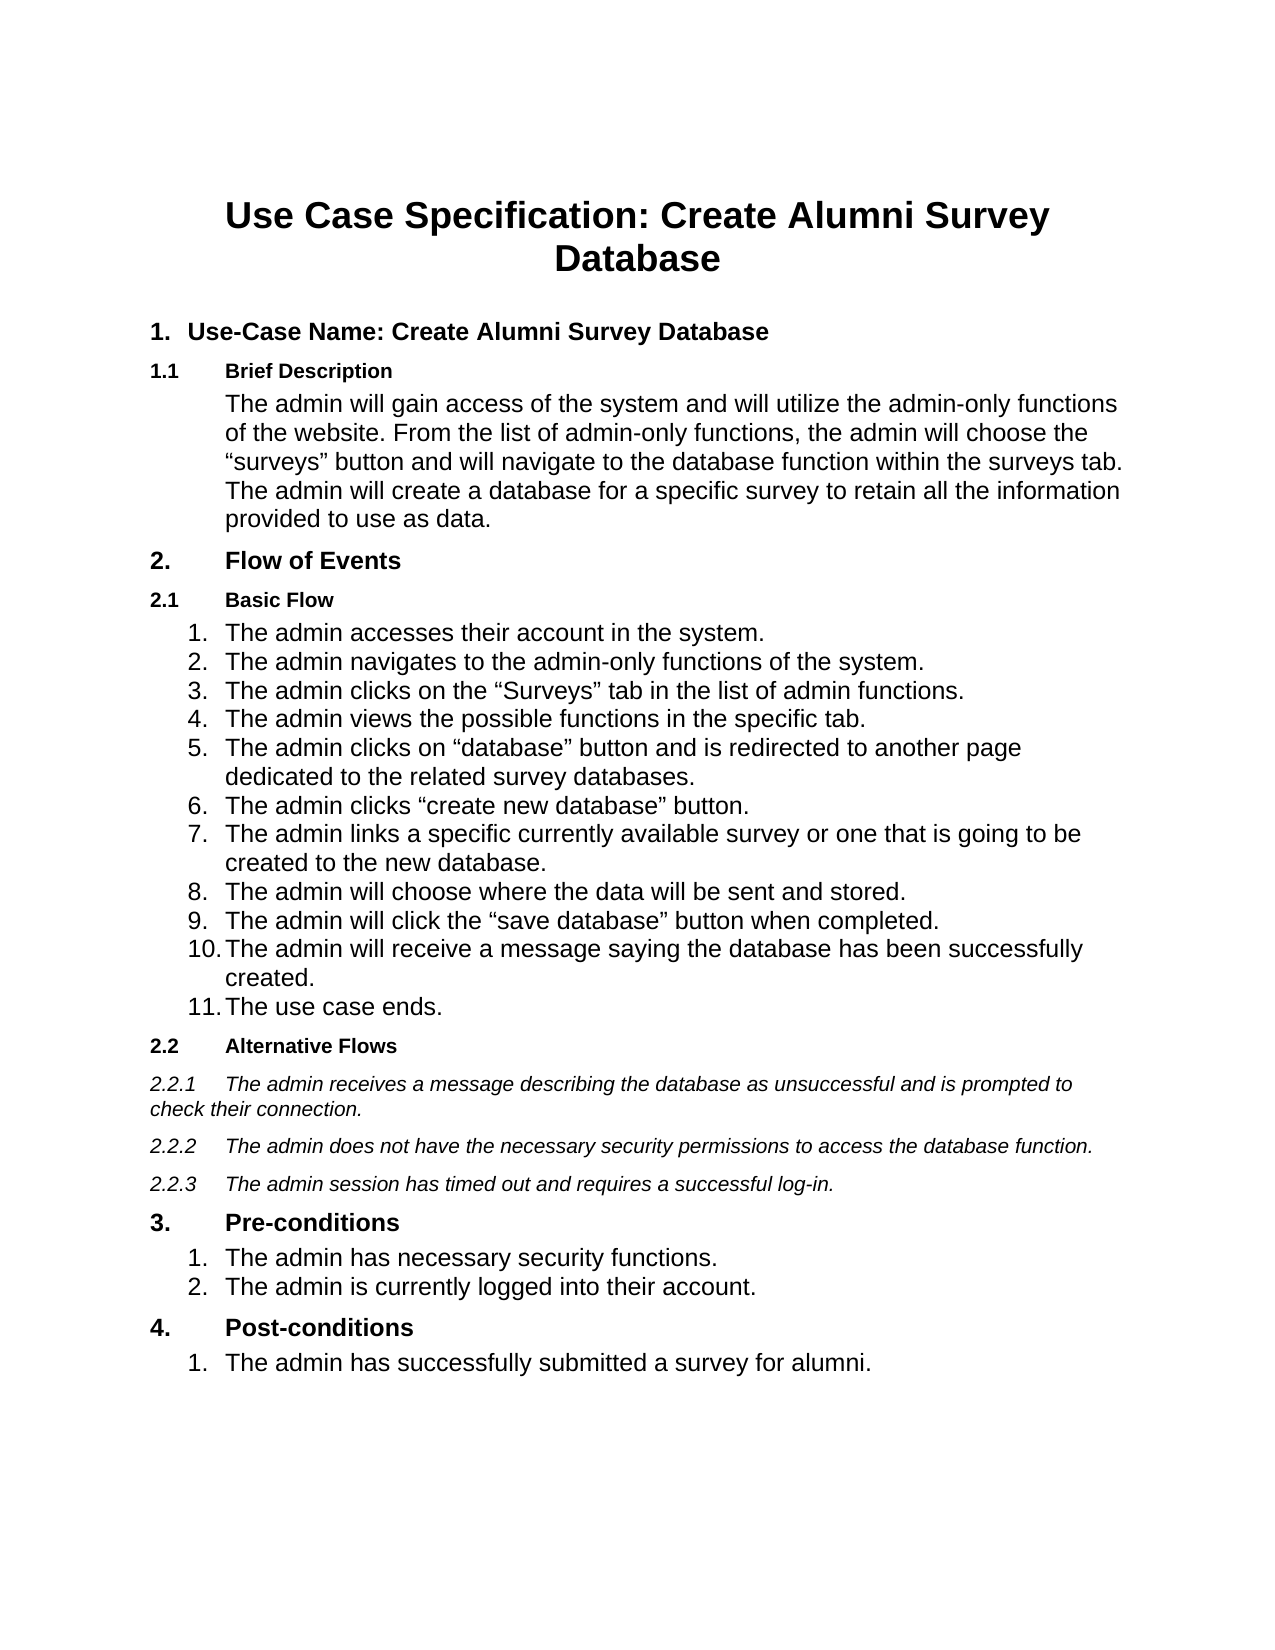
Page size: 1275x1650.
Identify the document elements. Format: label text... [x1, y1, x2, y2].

list The admin views the possible functions in the specific tab. [187, 704, 1125, 733]
list The admin will choose where the data will be sent and stored. [187, 877, 1125, 906]
title Use Case Specification: Create Alumni Survey Database [150, 193, 1125, 279]
text The admin will gain access of the system and will utilize the admin-only functions of the website. From the list of admin-only functions, the admin will choose the “surveys” button and will navigate to the database function within the surveys tab. The admin will create a database for a specific survey to retain all the information provided to use as data. [225, 389, 1125, 533]
subtitle Flow of Events [150, 546, 1125, 574]
list The use case ends. [187, 992, 1125, 1021]
list The admin will receive a message saying the database has been successfully created. [187, 934, 1125, 992]
list The admin clicks “create new database” button. [187, 791, 1125, 819]
subtitle Use-Case Name: Create Alumni Survey Database [150, 317, 1125, 346]
subtitle The admin receives a message describing the database as unsuccessful and is prompted to check their connection. [150, 1071, 1125, 1121]
list The admin navigates to the admin-only functions of the system. [187, 647, 1125, 676]
list The admin has successfully submitted a survey for alumni. [187, 1348, 1125, 1377]
subtitle The admin does not have the necessary security permissions to access the database function. [150, 1133, 1125, 1158]
subtitle Basic Flow [150, 587, 1125, 612]
list The admin clicks on “database” button and is redirected to another page dedicated to the related survey databases. [187, 733, 1125, 791]
subtitle Pre-conditions [150, 1208, 1125, 1237]
subtitle Post-conditions [150, 1313, 1125, 1342]
subtitle Brief Description [150, 358, 1125, 383]
list The admin clicks on the “Surveys” tab in the list of admin functions. [187, 676, 1125, 704]
subtitle Alternative Flows [150, 1033, 1125, 1058]
subtitle The admin session has timed out and requires a successful log-in. [150, 1171, 1125, 1196]
list The admin has necessary security functions. [187, 1243, 1125, 1272]
list The admin is currently logged into their account. [187, 1272, 1125, 1301]
list The admin accesses their account in the system. [187, 618, 1125, 647]
list The admin links a specific currently available survey or one that is going to be created to the new database. [187, 819, 1125, 877]
list The admin will click the “save database” button when completed. [187, 906, 1125, 934]
